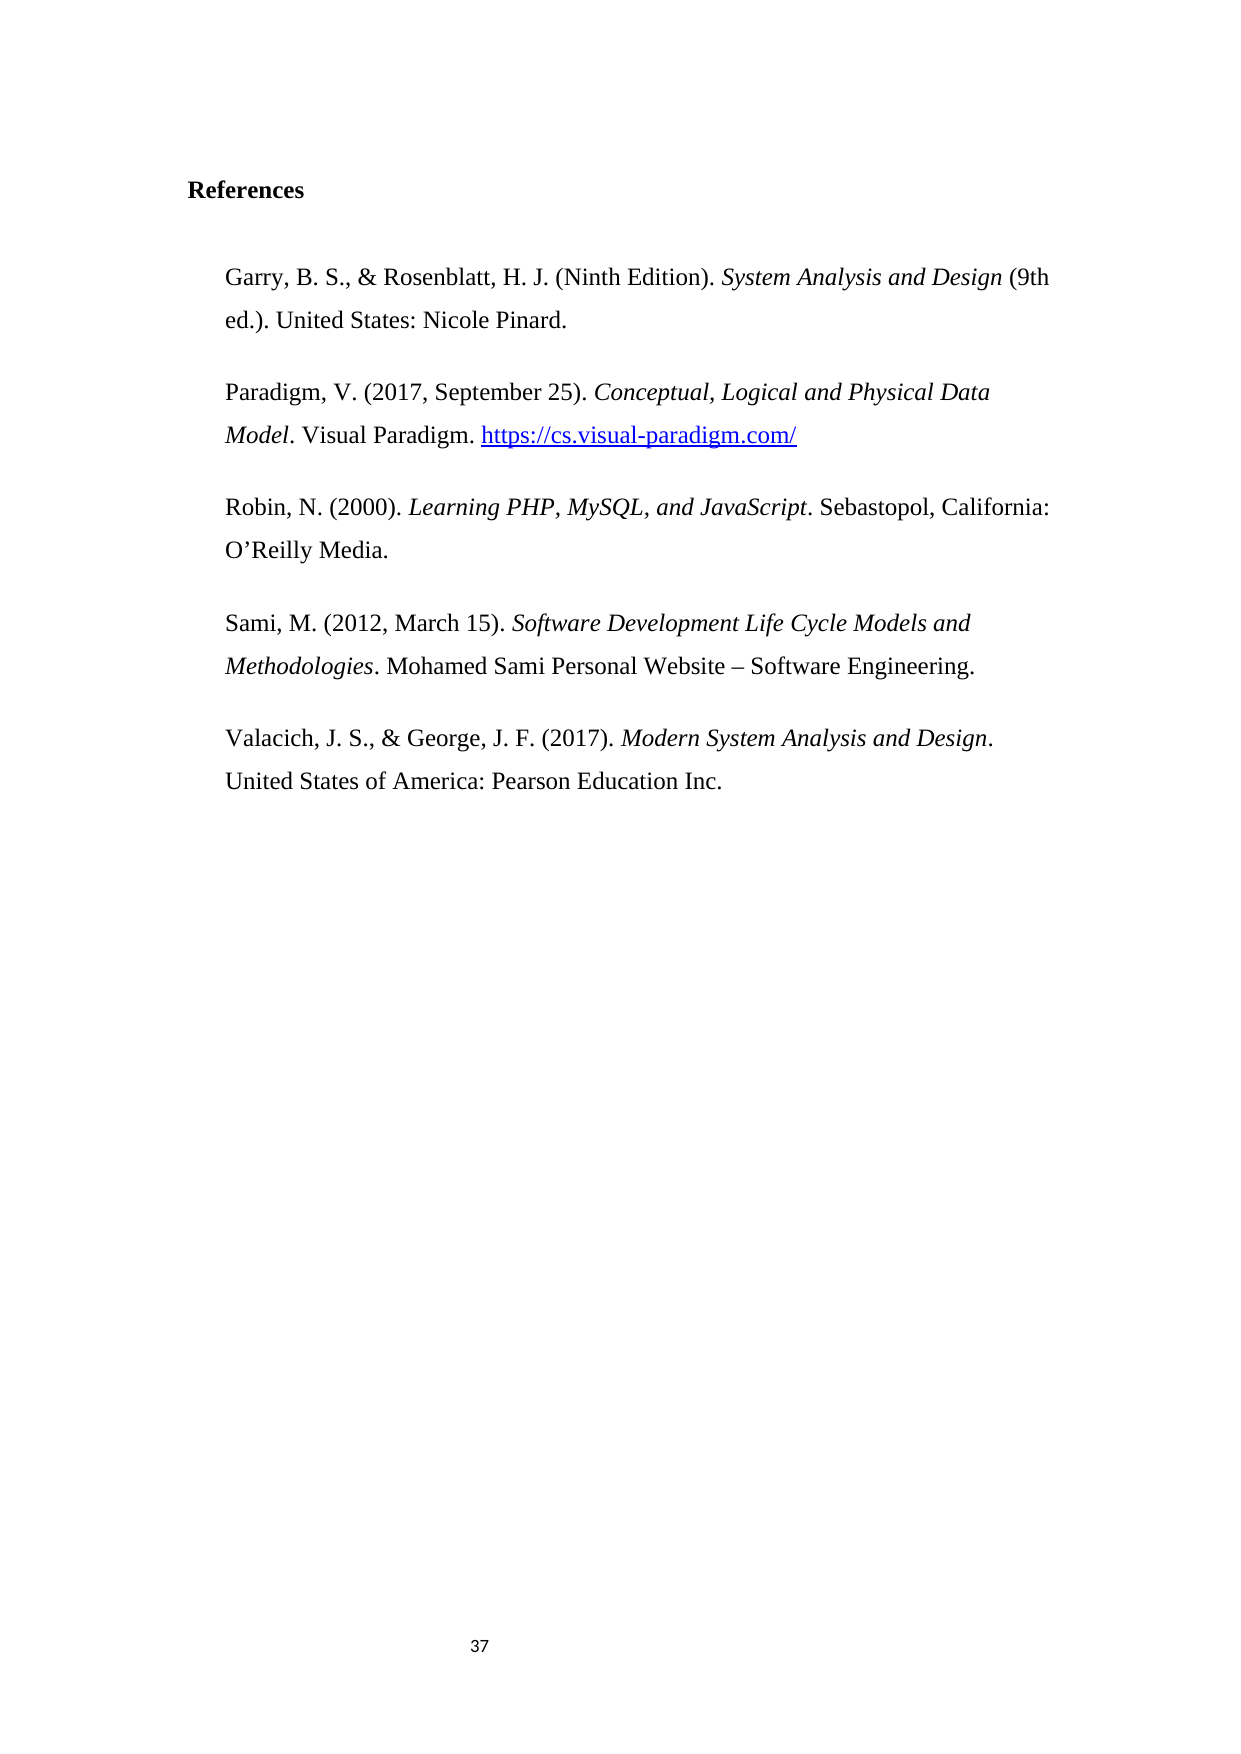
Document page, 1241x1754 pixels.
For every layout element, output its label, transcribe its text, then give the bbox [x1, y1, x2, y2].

list Valacich, J. S., & George, J. F. (2017). Modern System Analysis and Design. United States of America: Pearson Education Inc. [225, 723, 1053, 795]
list Garry, B. S., & Rosenblatt, H. J. (Ninth Edition). System Analysis and Design (9th ed.). United States: Nicole Pinard. [225, 262, 1053, 333]
list Robin, N. (2000). Learning PHP, MySQL, and JavaScript. Sebastopol, California: O’Reilly Media. [225, 492, 1053, 564]
subtitle References [187, 175, 1053, 204]
list Sami, M. (2012, March 15). Software Development Life Cycle Models and Methodologies. Mohamed Sami Personal Website – Software Engineering. [225, 608, 1053, 680]
list Paradigm, V. (2017, September 25). Conceptual, Logical and Physical Data Model. Visual Paradigm. https://cs.visual-paradigm.com/ [225, 377, 1053, 449]
